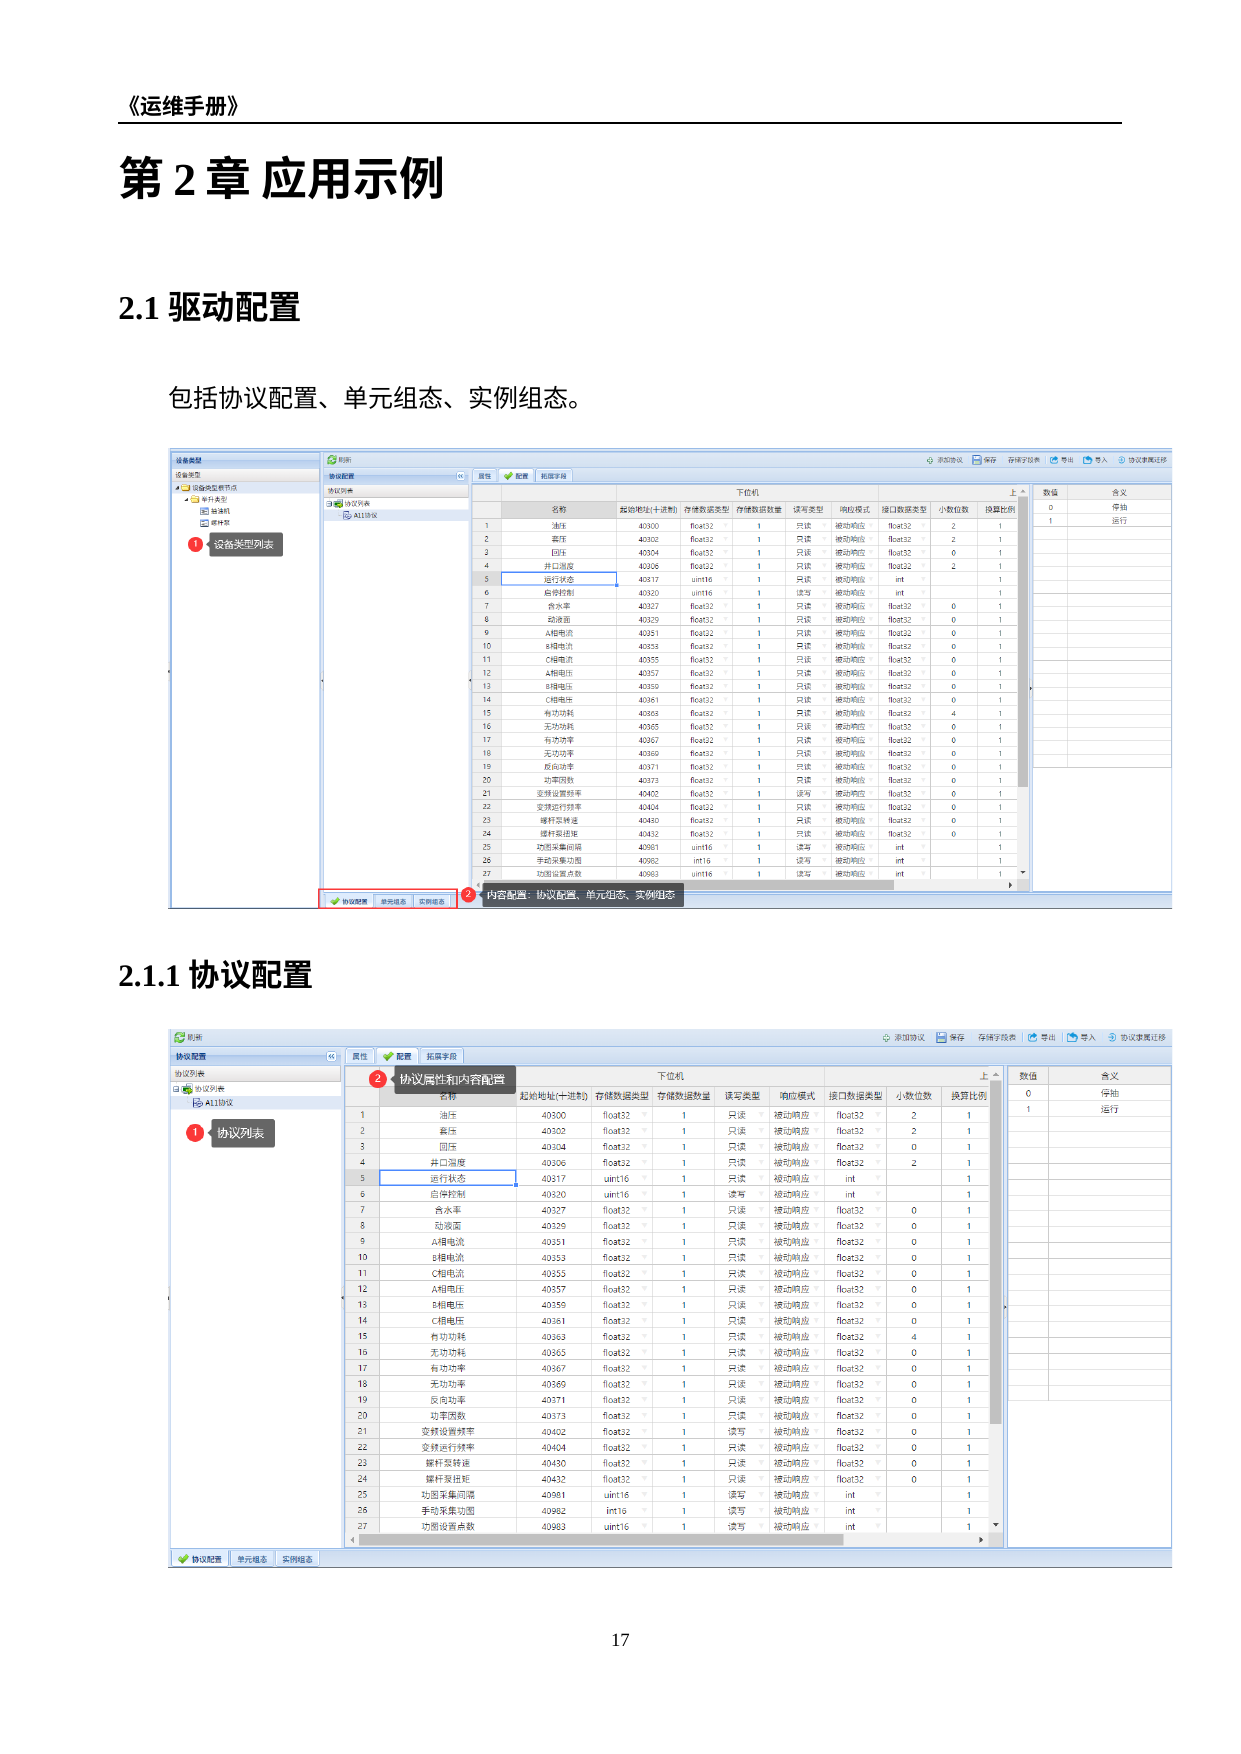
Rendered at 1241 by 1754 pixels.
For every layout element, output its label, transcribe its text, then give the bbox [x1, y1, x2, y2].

text 包括协议配置、单元组态、实例组态。 [118, 363, 1122, 431]
picture [168, 1029, 1173, 1568]
picture [168, 448, 1173, 909]
subtitle 第2章 应用示例 [118, 142, 1122, 210]
subtitle 2.1.1 协议配置 [118, 938, 1122, 1006]
subtitle 2.1 驱动配置 [118, 271, 1122, 339]
